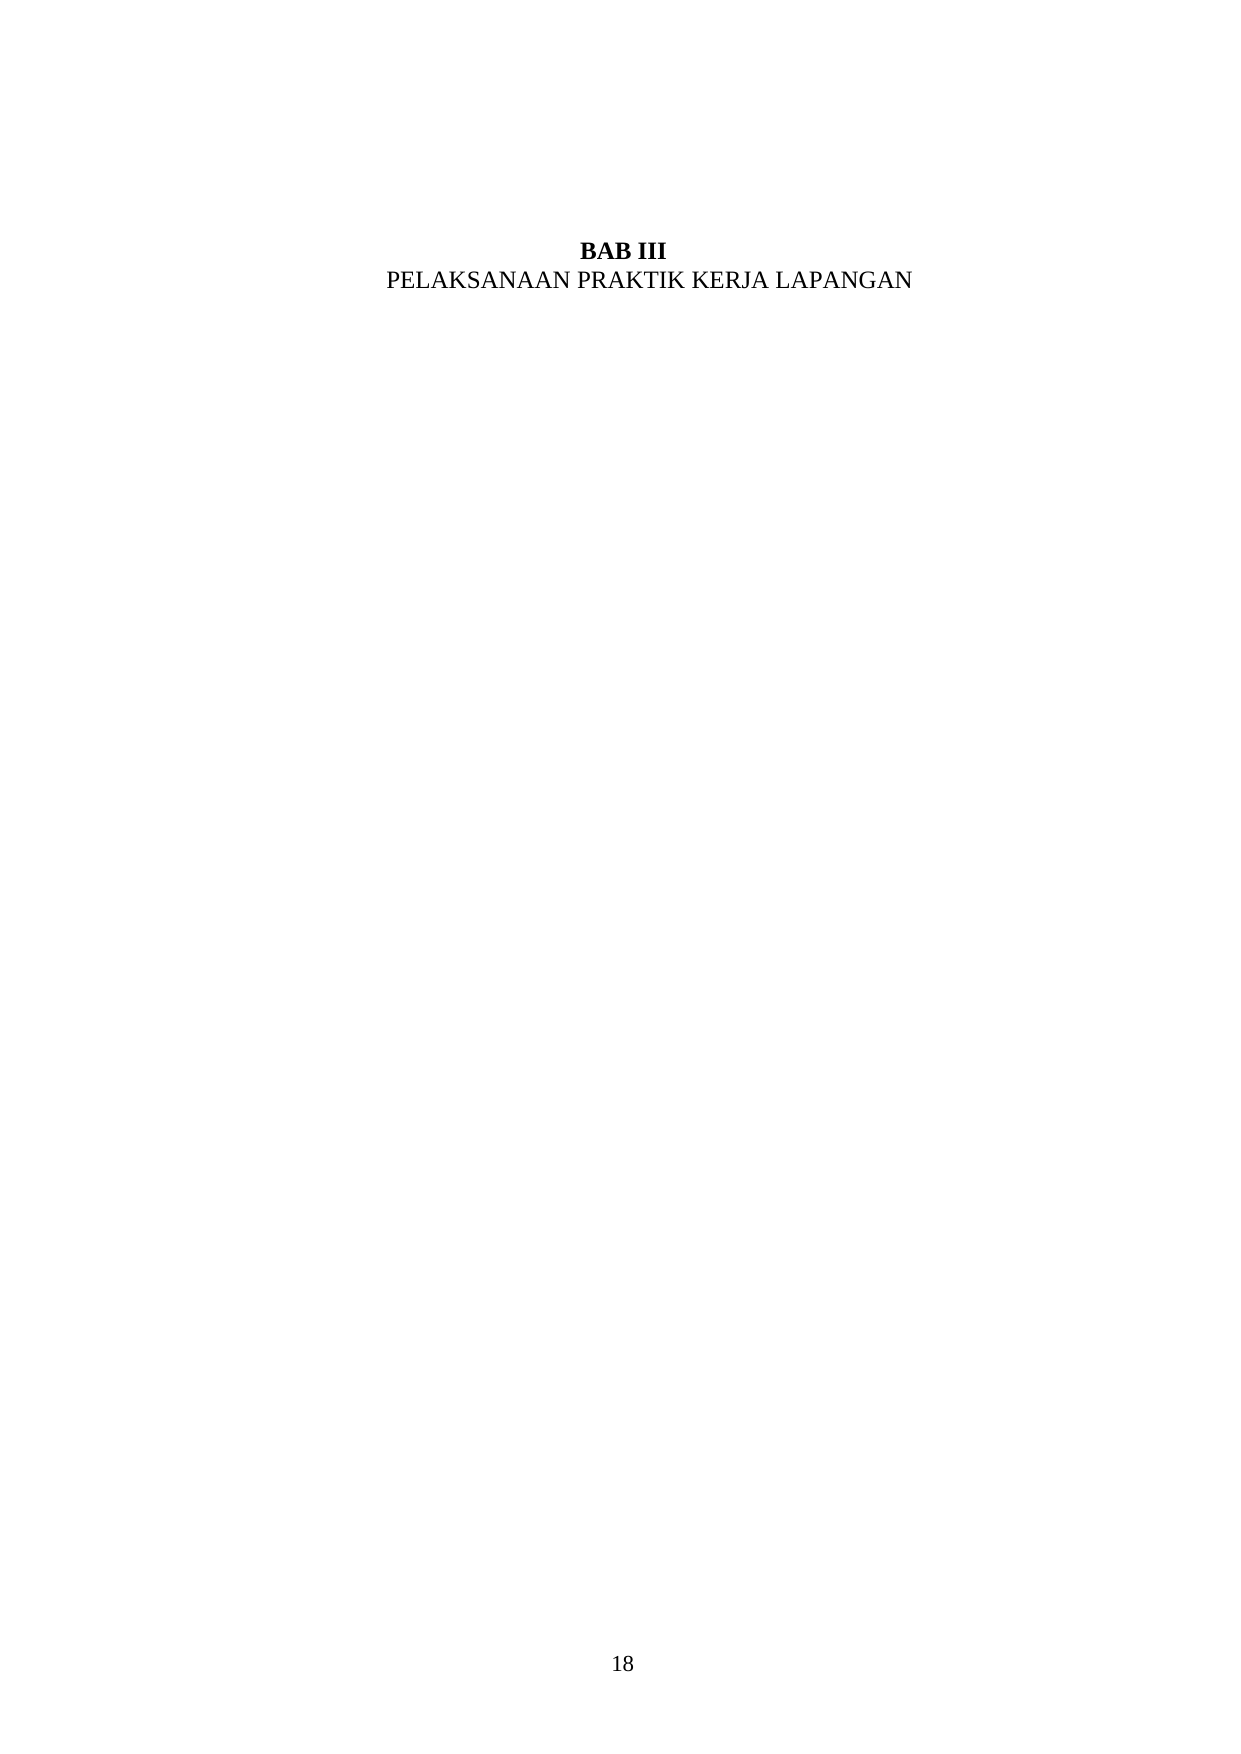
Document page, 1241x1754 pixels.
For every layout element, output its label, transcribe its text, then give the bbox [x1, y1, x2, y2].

text PELAKSANAAN PRAKTIK KERJA LAPANGAN [236, 265, 1063, 294]
text BAB III [236, 236, 1063, 265]
